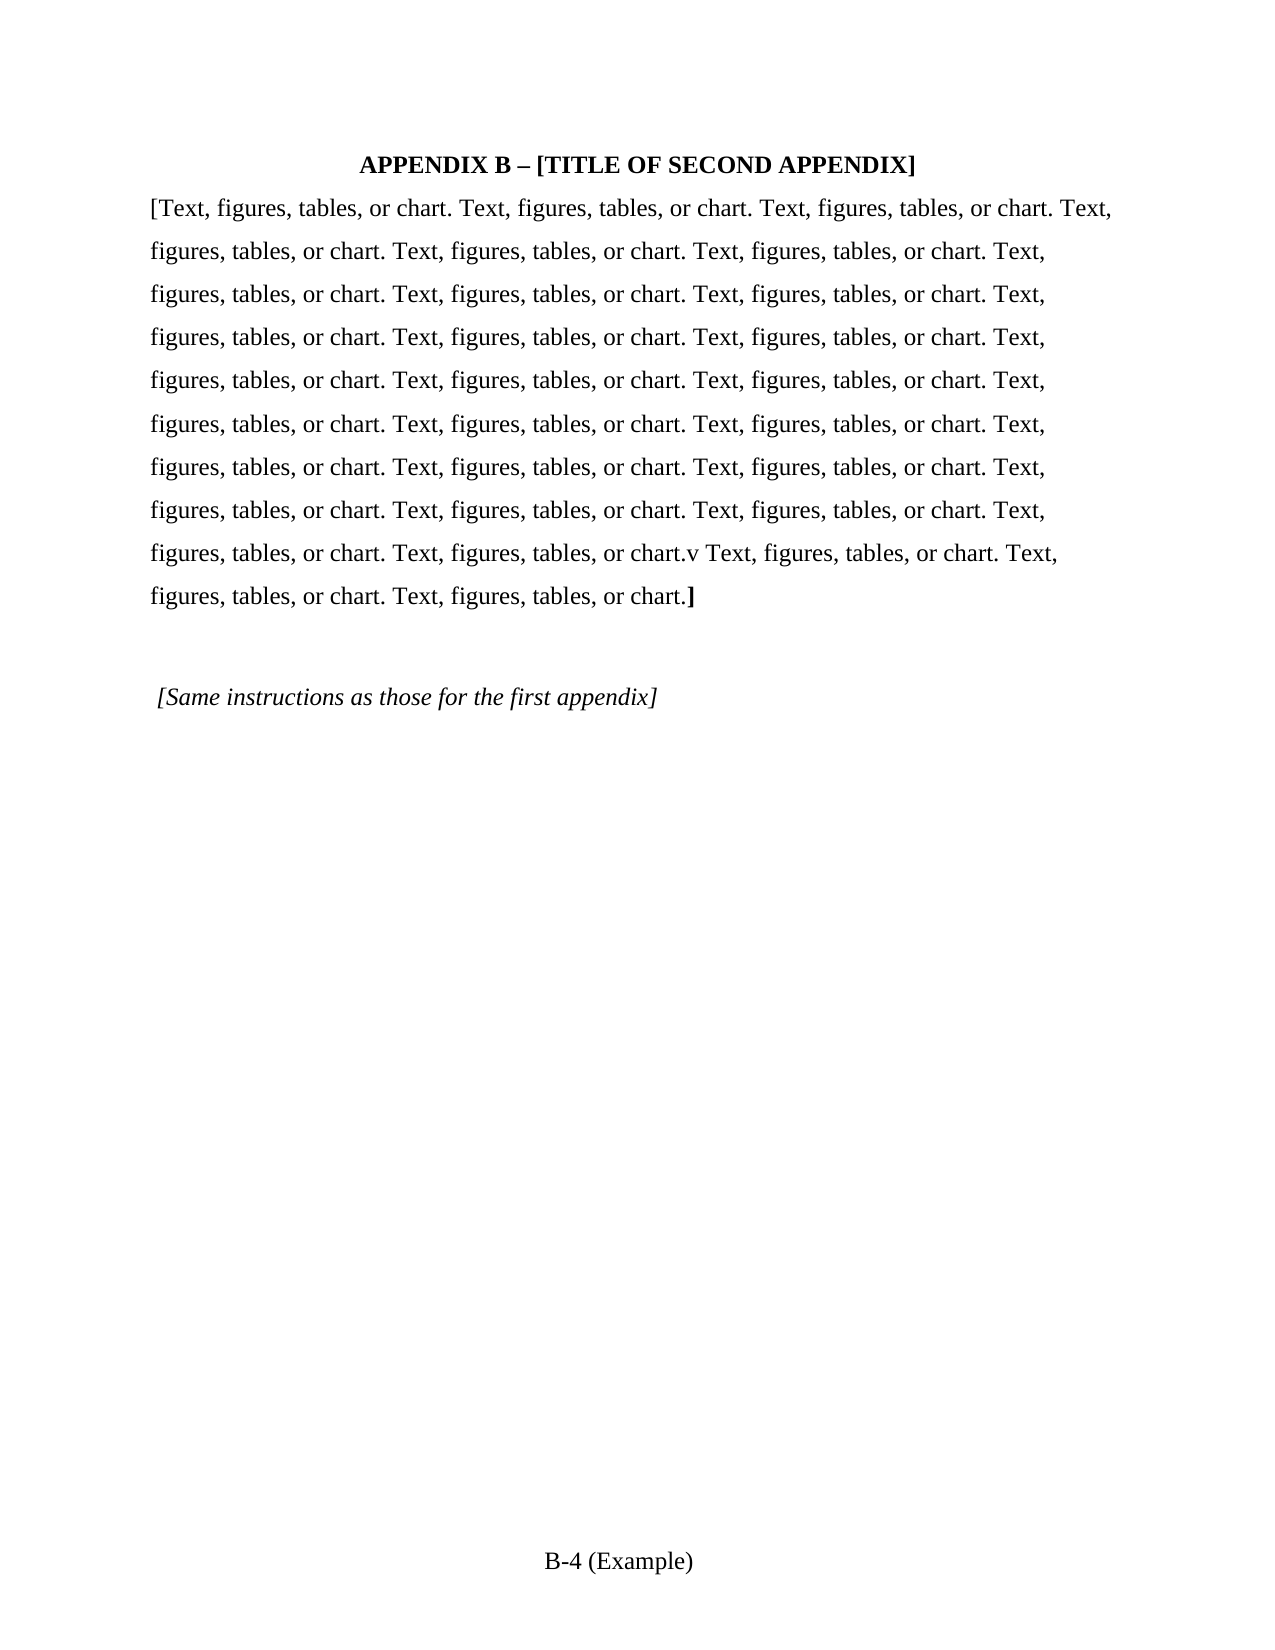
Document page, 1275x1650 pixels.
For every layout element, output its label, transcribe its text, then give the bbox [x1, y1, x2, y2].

text [Same instructions as those for the first appendix] [150, 682, 1125, 711]
text APPENDIX B – [TITLE OF SECOND APPENDIX] [150, 150, 1125, 179]
text [Text, figures, tables, or chart. Text, figures, tables, or chart. Text, figures, tables, or chart. Text, figures, tables, or chart. Text, figures, tables, or chart. Text, figures, tables, or chart. Text, figures, tables, or chart. Text, figures, tables, or chart. Text, figures, tables, or chart. Text, figures, tables, or chart. Text, figures, tables, or chart. Text, figures, tables, or chart. Text, figures, tables, or chart. Text, figures, tables, or chart. Text, figures, tables, or chart. Text, figures, tables, or chart. Text, figures, tables, or chart. Text, figures, tables, or chart. Text, figures, tables, or chart. Text, figures, tables, or chart. Text, figures, tables, or chart. Text, figures, tables, or chart. Text, figures, tables, or chart. Text, figures, tables, or chart. Text, figures, tables, or chart. Text, figures, tables, or chart.v Text, figures, tables, or chart. Text, figures, tables, or chart. Text, figures, tables, or chart.] [150, 193, 1125, 610]
